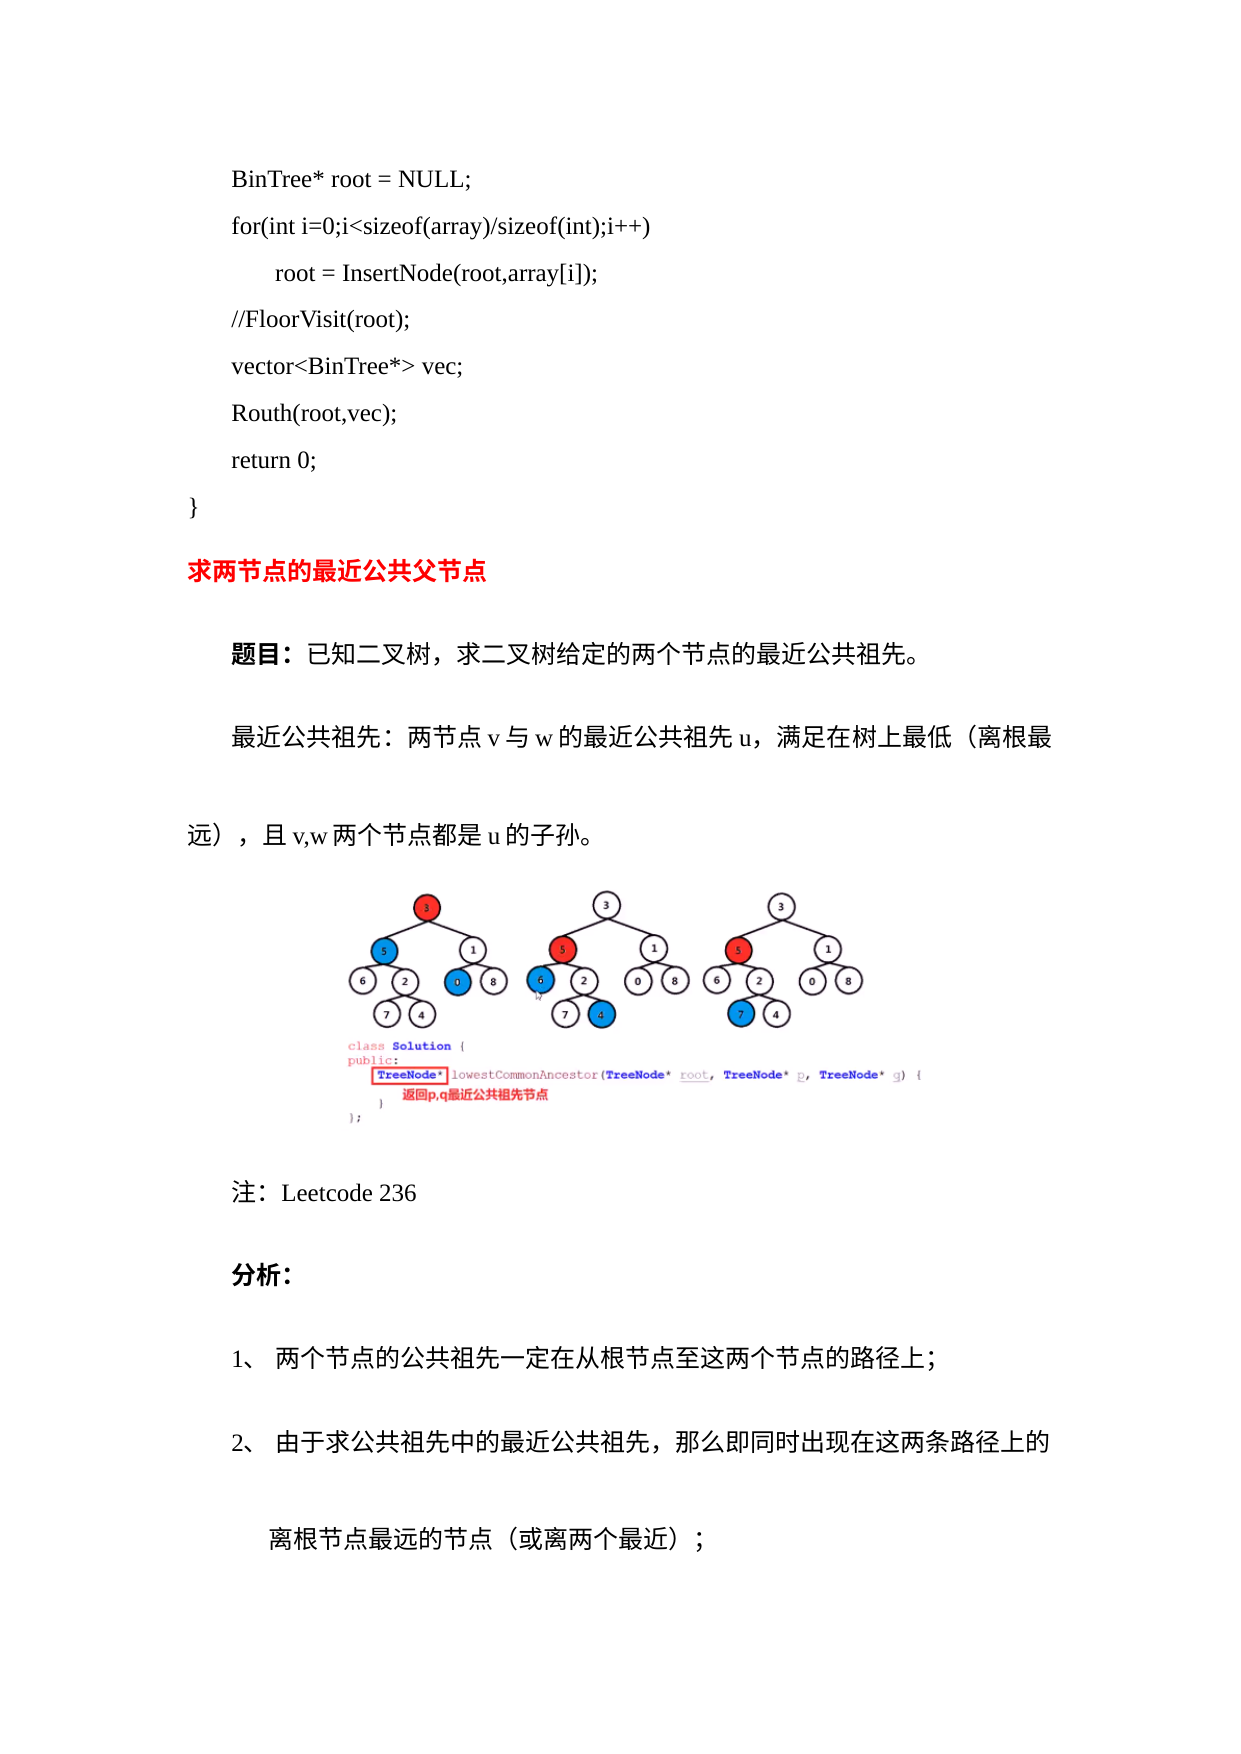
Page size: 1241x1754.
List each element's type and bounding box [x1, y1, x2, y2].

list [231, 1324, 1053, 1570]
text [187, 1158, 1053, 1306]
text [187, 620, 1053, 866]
picture [283, 883, 957, 1131]
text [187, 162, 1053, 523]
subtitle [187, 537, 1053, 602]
